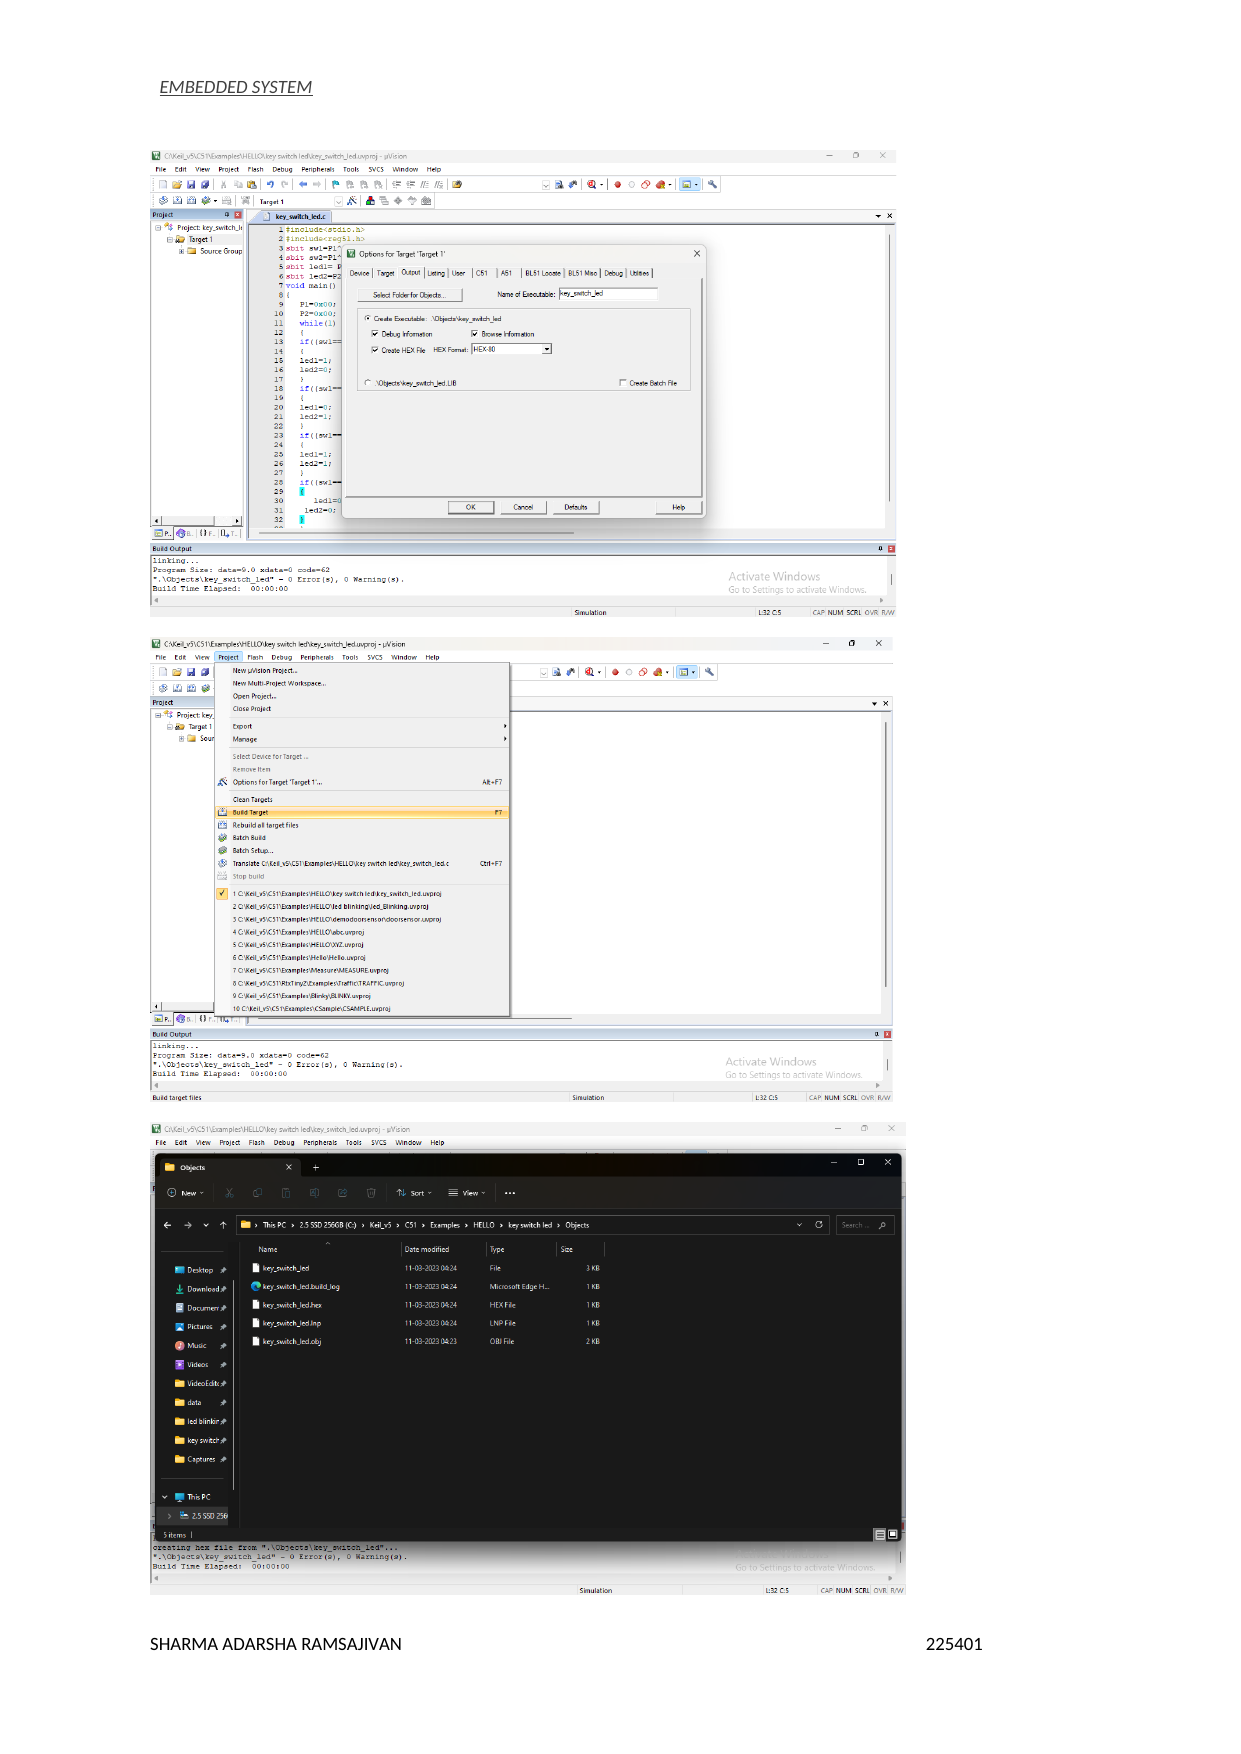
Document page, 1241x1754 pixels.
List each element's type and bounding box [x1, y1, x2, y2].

picture [150, 637, 893, 1102]
picture [150, 1122, 906, 1595]
picture [150, 150, 897, 617]
